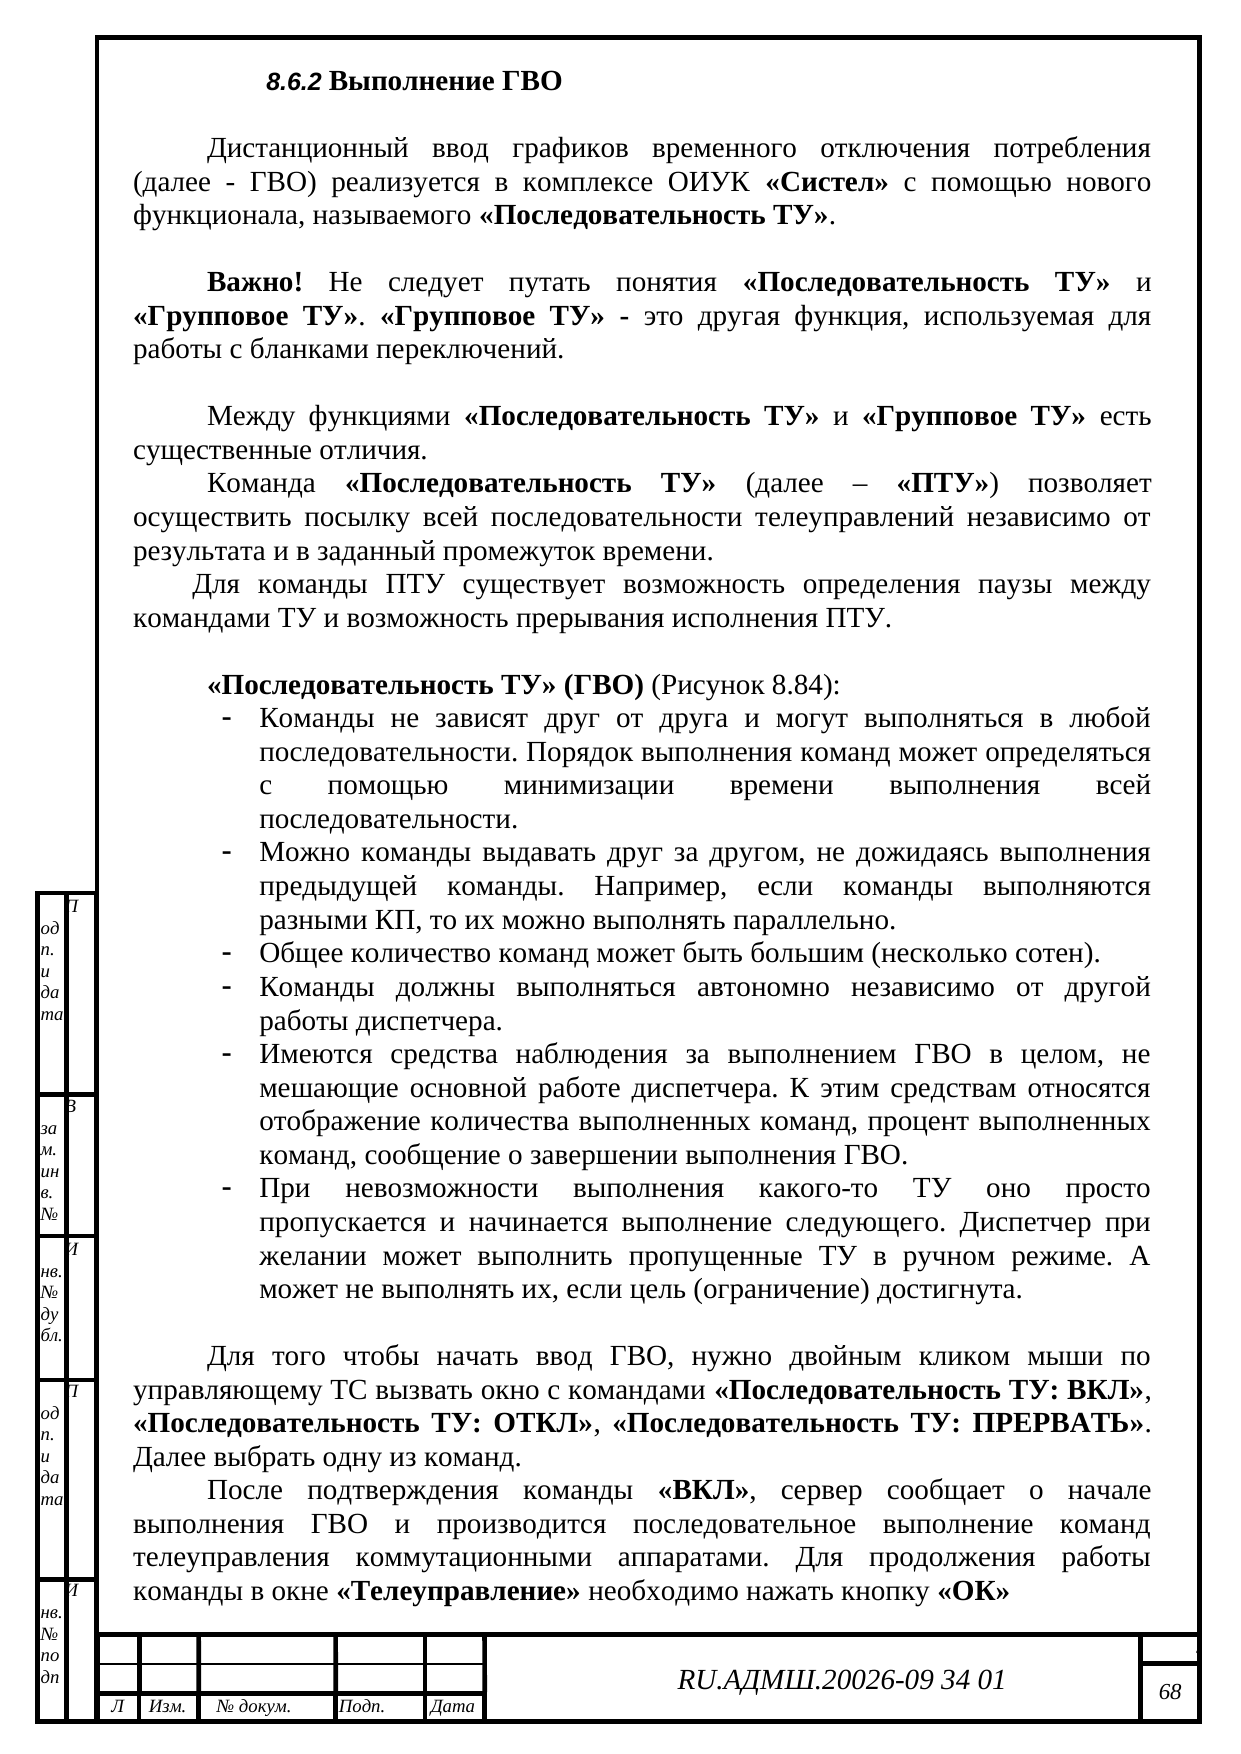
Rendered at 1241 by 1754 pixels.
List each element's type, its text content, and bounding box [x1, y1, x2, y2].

list Общее количество команд может быть большим (несколько сотен). [222, 935, 1152, 969]
list Имеются средства наблюдения за выполнением ГВО в целом, не мешающие основной работе диспетчера. К этим средствам относятся отображение количества выполненных команд, процент выполненных команд, сообщение о завершении выполнения ГВО. [222, 1036, 1152, 1170]
subtitle Выполнение ГВО [177, 63, 1152, 97]
text Важно! Не следует путать понятия «Последовательность ТУ» и «Групповое ТУ». «Групповое ТУ» - это другая функция, используемая для работы с бланками переключений. [133, 264, 1152, 365]
text Между функциями «Последовательность ТУ» и «Групповое ТУ» есть существенные отличия. [133, 398, 1152, 466]
text Для того чтобы начать ввод ГВО, нужно двойным кликом мыши по управляющему ТС вызвать окно с командами «Последовательность ТУ: ВКЛ», «Последовательность ТУ: ОТКЛ», «Последовательность ТУ: ПРЕРВАТЬ». Далее выбрать одну из команд. [133, 1338, 1152, 1472]
text Команда «Последовательность ТУ» (далее – «ПТУ») позволяет осуществить посылку всей последовательности телеуправлений независимо от результата и в заданный промежуток времени. [133, 466, 1152, 566]
text После подтверждения команды «ВКЛ», сервер сообщает о начале выполнения ГВО и производится последовательное выполнение команд телеуправления коммутационными аппаратами. Для продолжения работы команды в окне «Телеуправление» необходимо нажать кнопку «ОК» [133, 1472, 1152, 1607]
list При невозможности выполнения какого-то ТУ оно просто пропускается и начинается выполнение следующего. Диспетчер при желании может выполнить пропущенные ТУ в ручном режиме. А может не выполнять их, если цель (ограничение) достигнута. [222, 1170, 1152, 1305]
text Дистанционный ввод графиков временного отключения потребления (далее - ГВО) реализуется в комплексе ОИУК «Систел» с помощью нового функционала, называемого «Последовательность ТУ». [133, 130, 1152, 231]
list Команды должны выполняться автономно независимо от другой работы диспетчера. [222, 969, 1152, 1036]
text Для команды ПТУ существует возможность определения паузы между командами ТУ и возможность прерывания исполнения ПТУ. [133, 566, 1152, 633]
list Команды не зависят друг от друга и могут выполняться в любой последовательности. Порядок выполнения команд может определяться с помощью минимизации времени выполнения всей последовательности. [222, 700, 1152, 834]
list Можно команды выдавать друг за другом, не дожидаясь выполнения предыдущей команды. Например, если команды выполняются разными КП, то их можно выполнять параллельно. [222, 834, 1152, 935]
